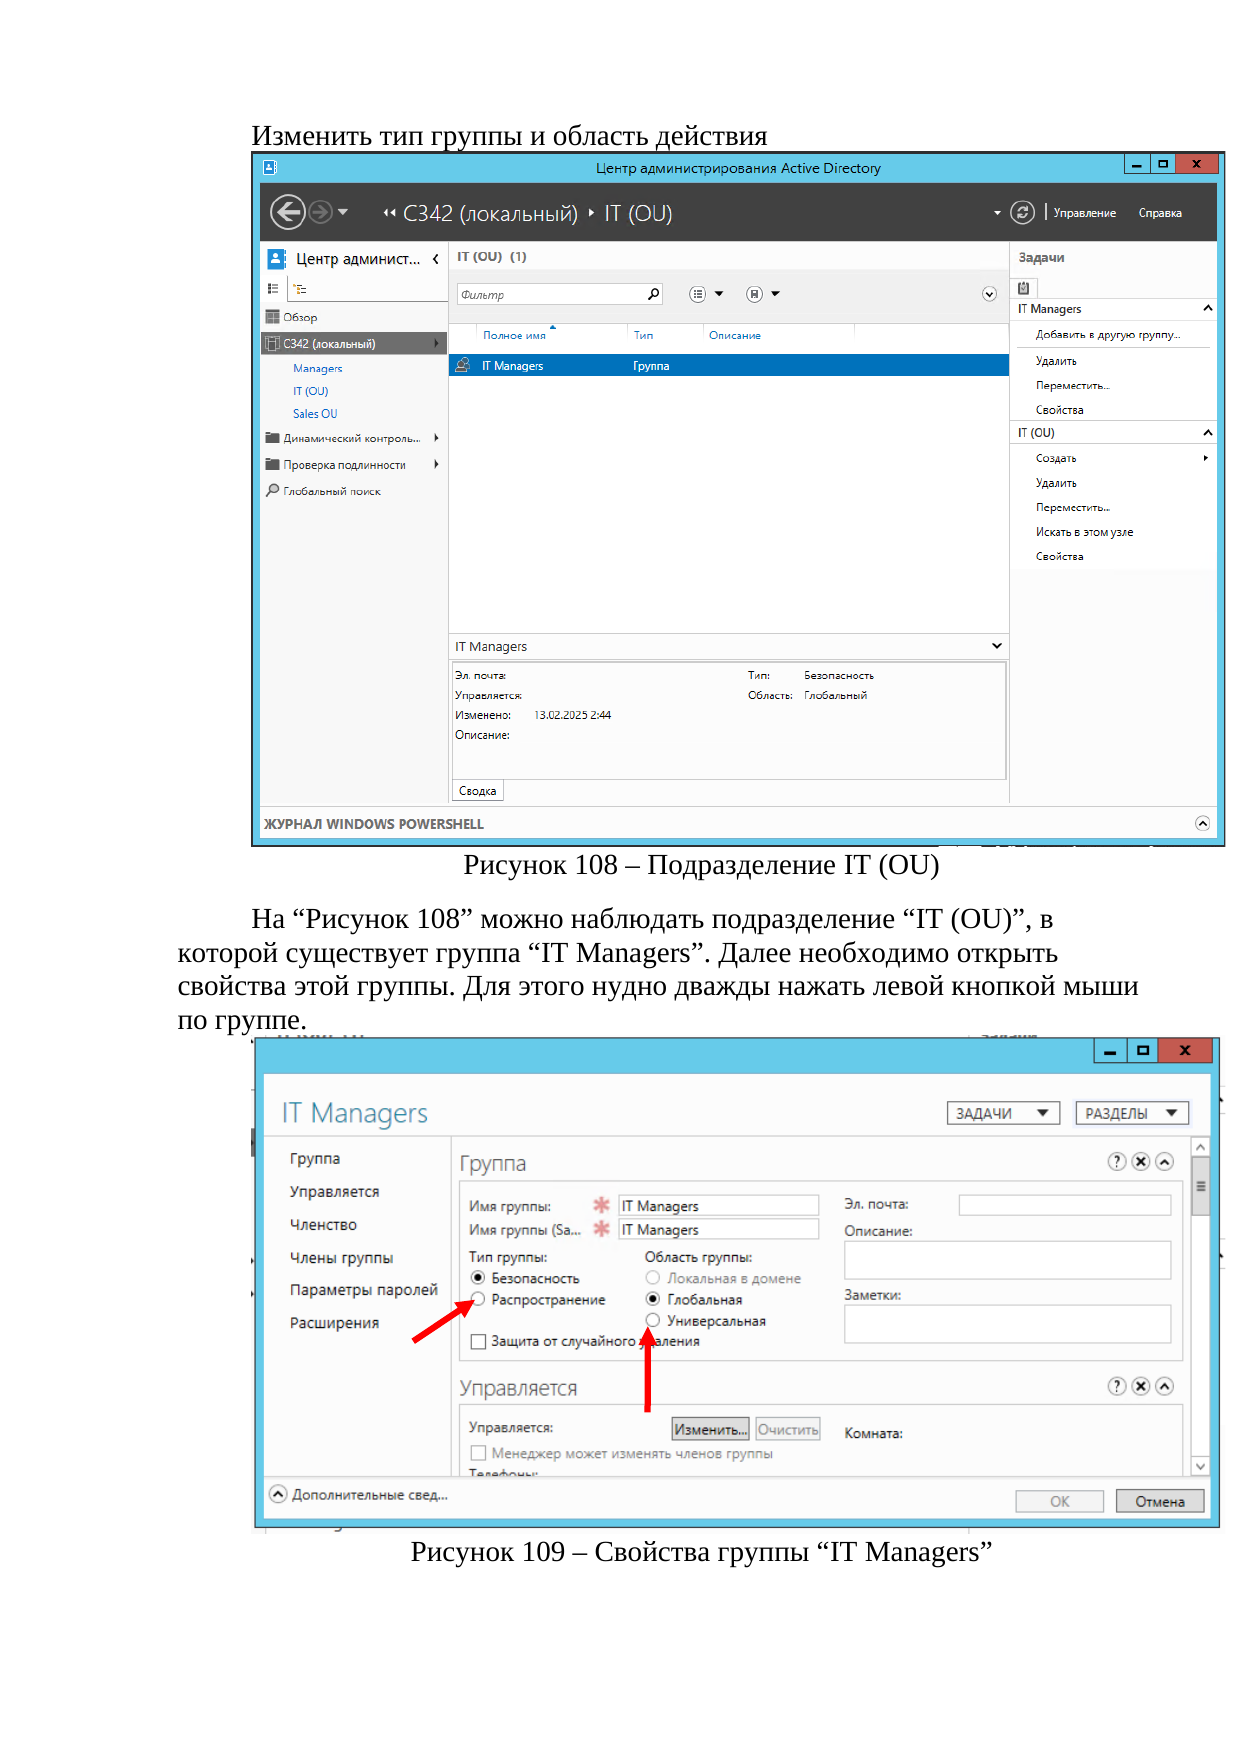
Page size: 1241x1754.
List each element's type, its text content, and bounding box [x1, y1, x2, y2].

text На “Рисунок 108” можно наблюдать подразделение “IT (OU)”, в которой существует группа “IT Managers”. Далее необходимо открыть свойства этой группы. Для этого нудно дважды нажать левой кнопкой мыши по группе. [177, 901, 1152, 1035]
picture [251, 1035, 1226, 1534]
picture [251, 151, 1226, 847]
subtitle Изменить тип группы и область действия [177, 118, 1152, 152]
